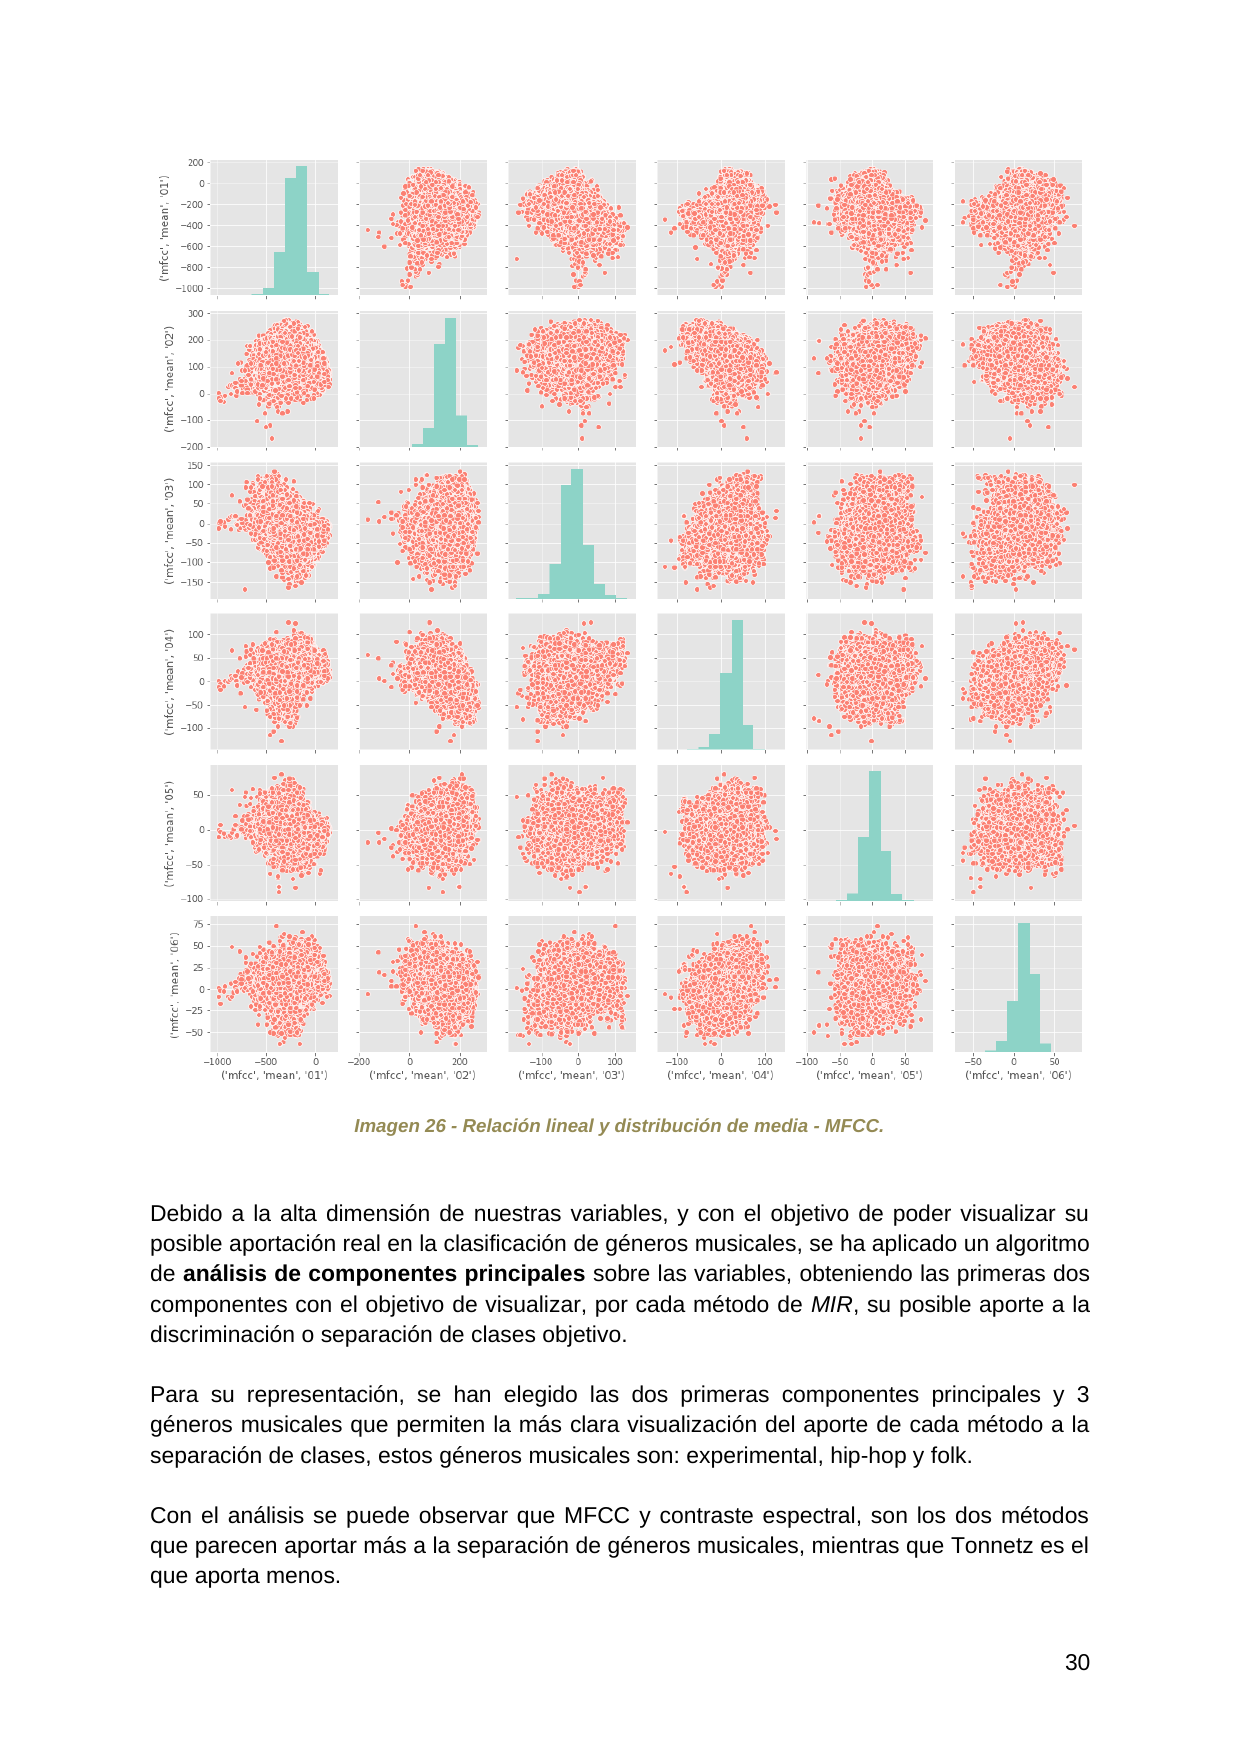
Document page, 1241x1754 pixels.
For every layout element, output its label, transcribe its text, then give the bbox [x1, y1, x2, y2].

picture [150, 150, 1091, 1091]
text Para su representación, se han elegido las dos primeras componentes principales y 3 géneros musicales que permiten la más clara visualización del aporte de cada método a la separación de clases, estos géneros musicales son: experimental, hip-hop y folk. [150, 1438, 1090, 1468]
text Imagen 26 - Relación lineal y distribución de media - MFCC. [150, 1115, 1090, 1137]
text Con el análisis se puede observar que MFCC y contraste espectral, son los dos métodos que parecen aportar más a la separación de géneros musicales, mientras que Tonnetz es el que aporta menos. [150, 1559, 1090, 1589]
text Debido a la alta dimensión de nuestras variables, y con el objetivo de poder visualizar su posible aportación real en la clasificación de géneros musicales, se ha aplicado un algoritmo de análisis de componentes principales sobre las variables, obteniendo las primeras dos componentes con el objetivo de visualizar, por cada método de MIR, su posible aporte a la discriminación o separación de clases objetivo. [150, 1317, 1090, 1347]
